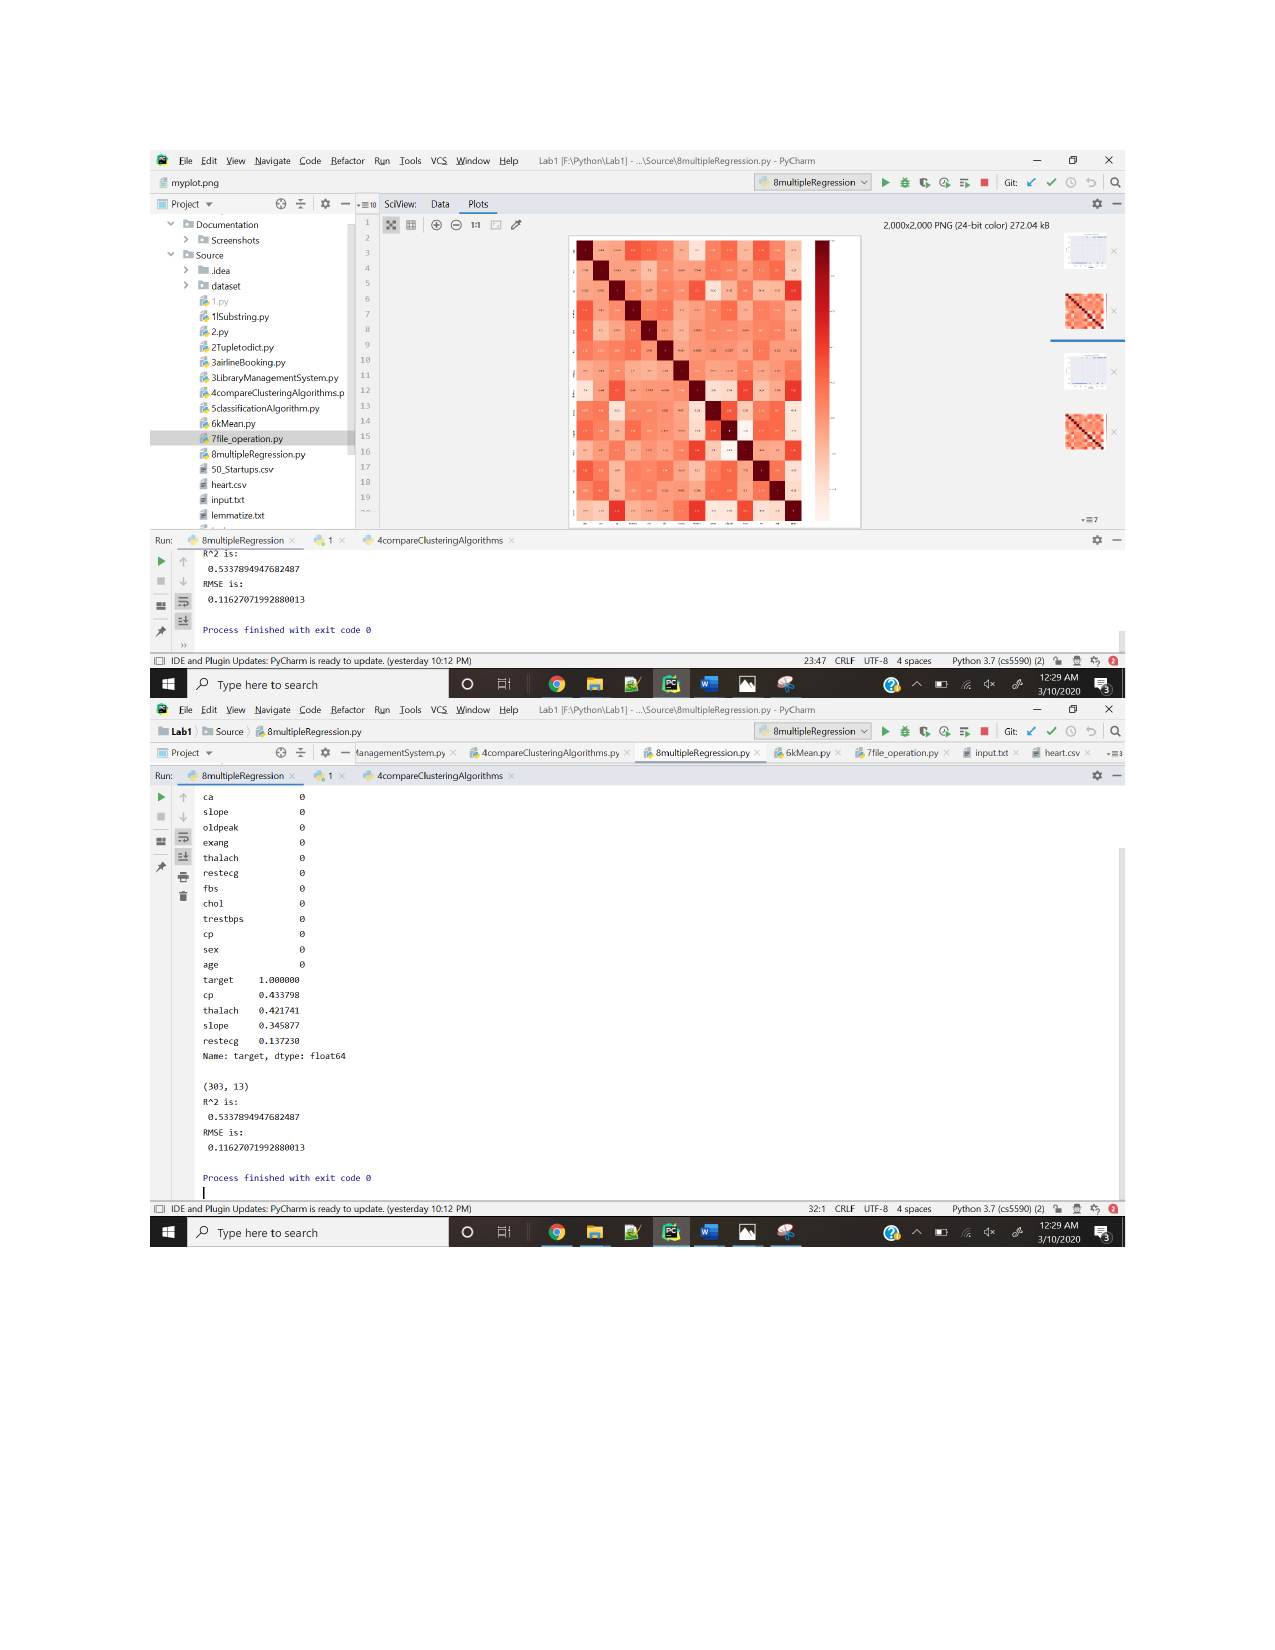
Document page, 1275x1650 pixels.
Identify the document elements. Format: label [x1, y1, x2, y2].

picture [150, 150, 1125, 1247]
